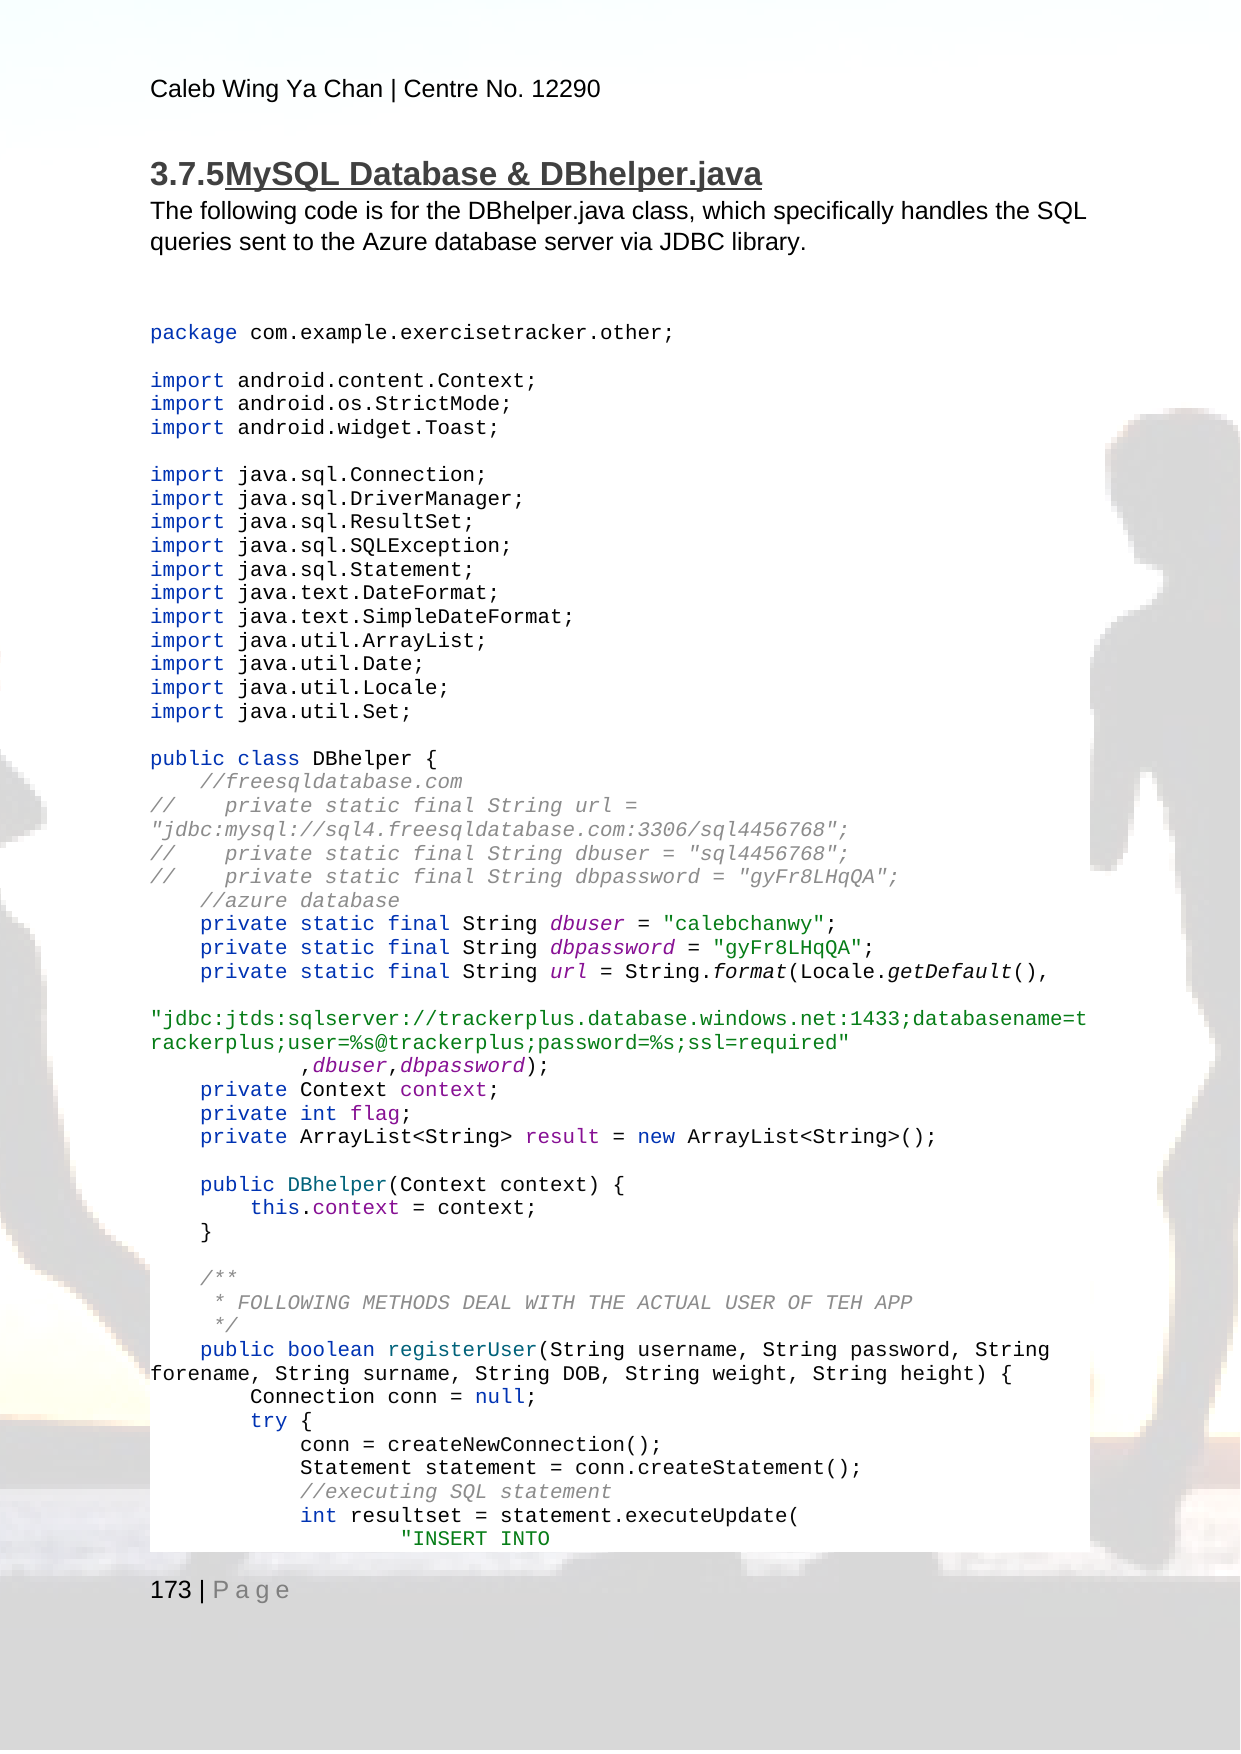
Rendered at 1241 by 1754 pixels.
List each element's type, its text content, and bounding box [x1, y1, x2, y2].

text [150, 322, 1090, 1552]
subtitle MySQL Database & DBhelper.java [150, 154, 1090, 193]
text The following code is for the DBhelper.java class, which specifically handles the SQL queries sent to the Azure database server via JDBC library. [150, 196, 1090, 256]
